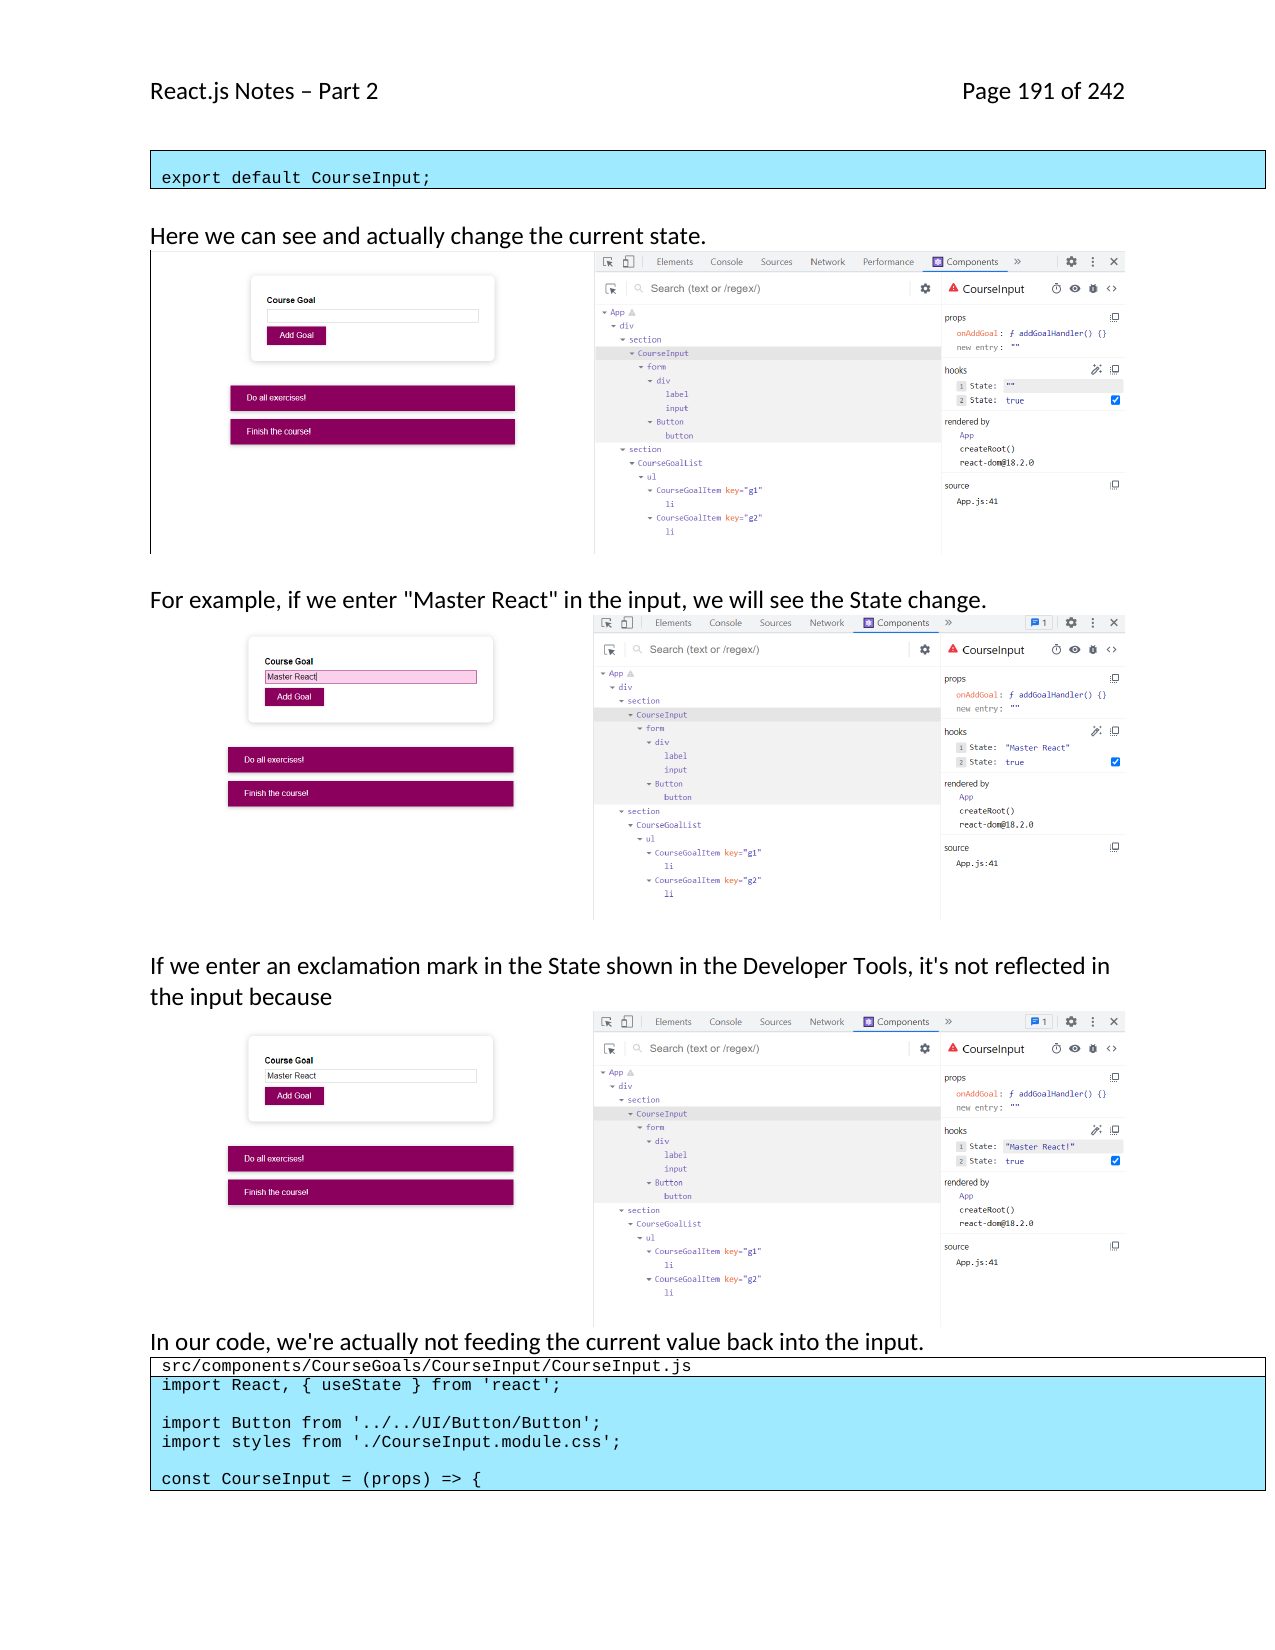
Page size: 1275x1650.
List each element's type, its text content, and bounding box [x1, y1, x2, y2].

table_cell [151, 151, 1265, 188]
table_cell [151, 1377, 1265, 1490]
text In our code, we're actually not feeding the current value back into the input. [150, 1327, 1125, 1357]
table_header src/components/CourseGoals/CourseInput/CourseInput.js [151, 1358, 1265, 1376]
text Here we can see and actually change the current state. [150, 220, 1125, 250]
picture [150, 250, 1125, 554]
text For example, if we enter "Master React" in the input, we will see the State change. [150, 584, 1125, 615]
picture [150, 615, 1125, 920]
picture [150, 1011, 1125, 1327]
text If we enter an exclamation mark in the State shown in the Developer Tools, it's not reflected in the input because [150, 950, 1125, 1011]
